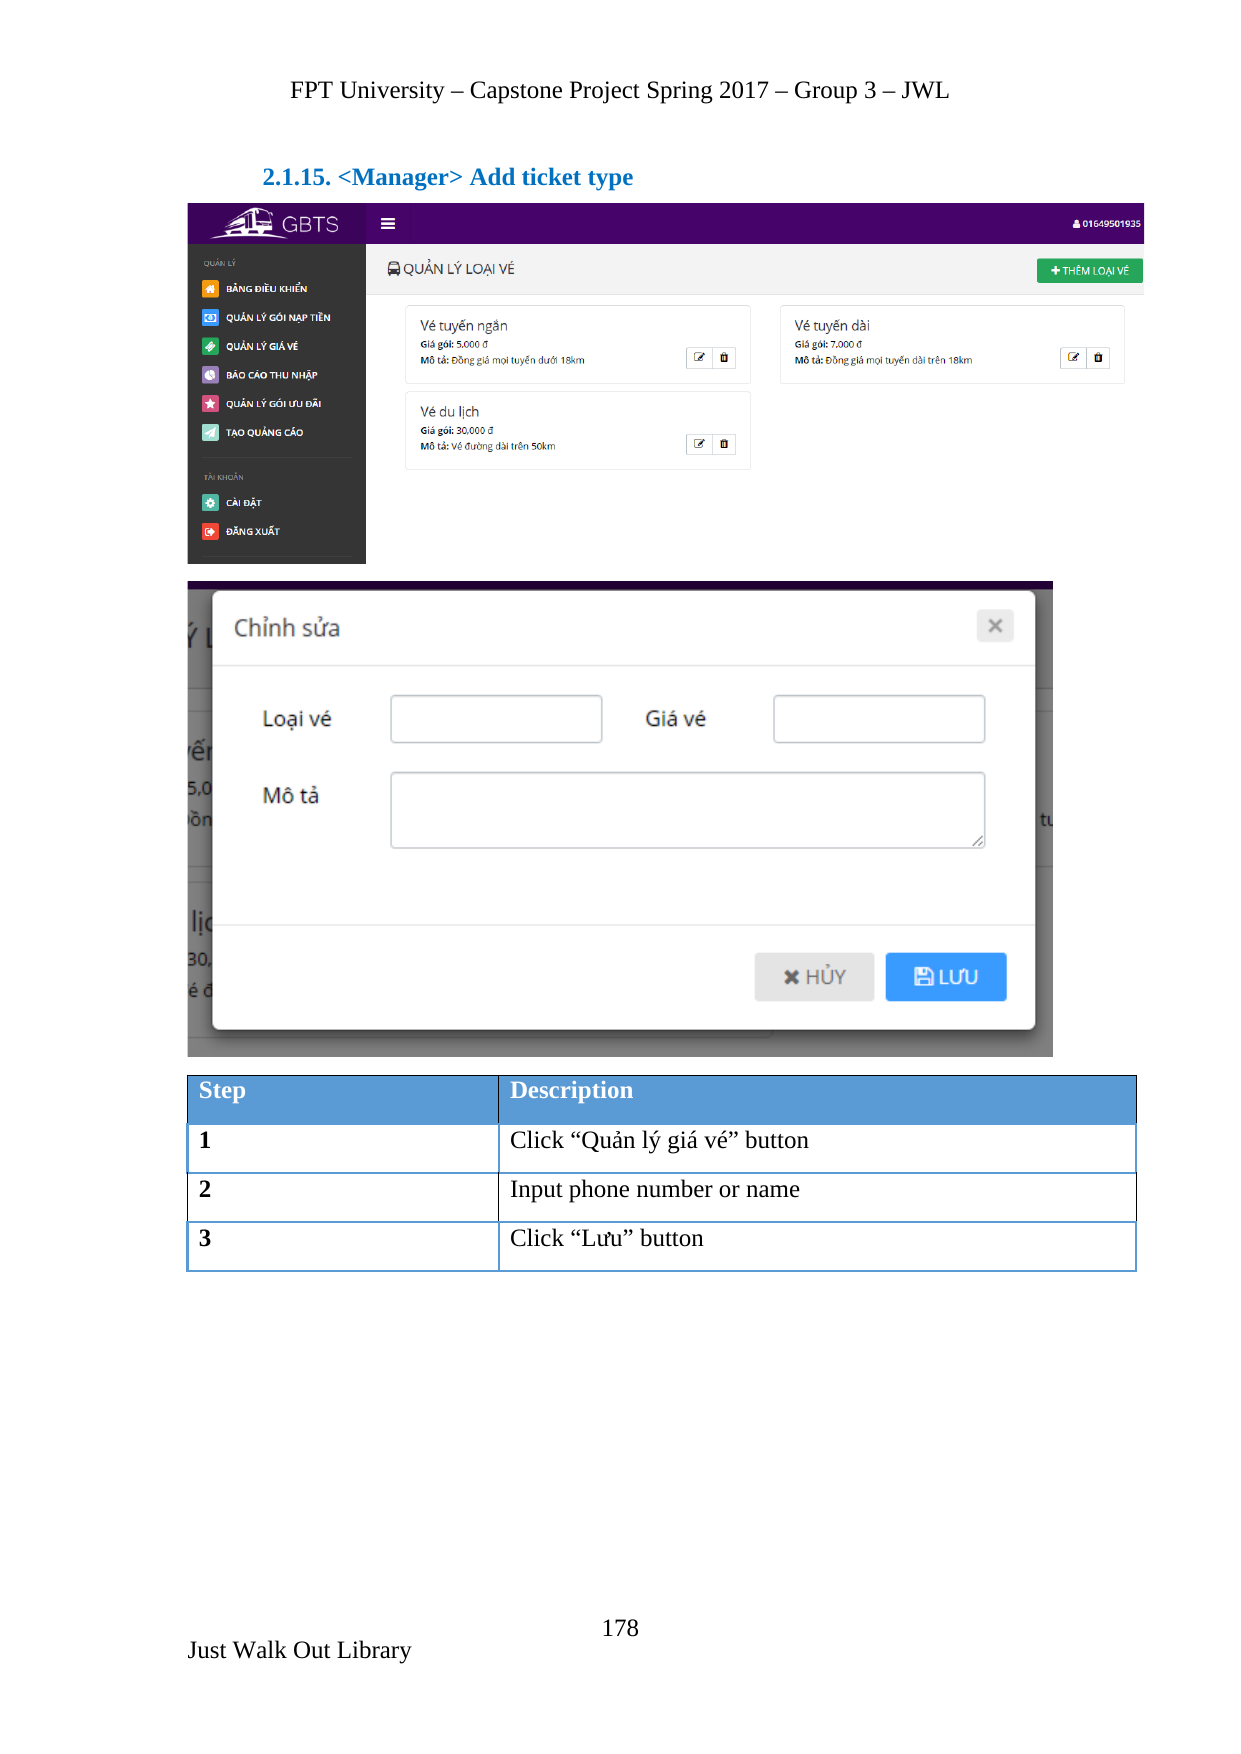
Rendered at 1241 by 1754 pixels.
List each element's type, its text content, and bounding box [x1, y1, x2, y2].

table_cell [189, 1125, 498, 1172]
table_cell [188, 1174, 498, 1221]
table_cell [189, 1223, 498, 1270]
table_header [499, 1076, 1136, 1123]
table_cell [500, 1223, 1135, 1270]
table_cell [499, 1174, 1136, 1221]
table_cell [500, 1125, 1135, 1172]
picture [187, 581, 1053, 1057]
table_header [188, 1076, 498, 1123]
picture [187, 203, 1145, 564]
text <Manager> Add ticket type [262, 162, 1053, 191]
